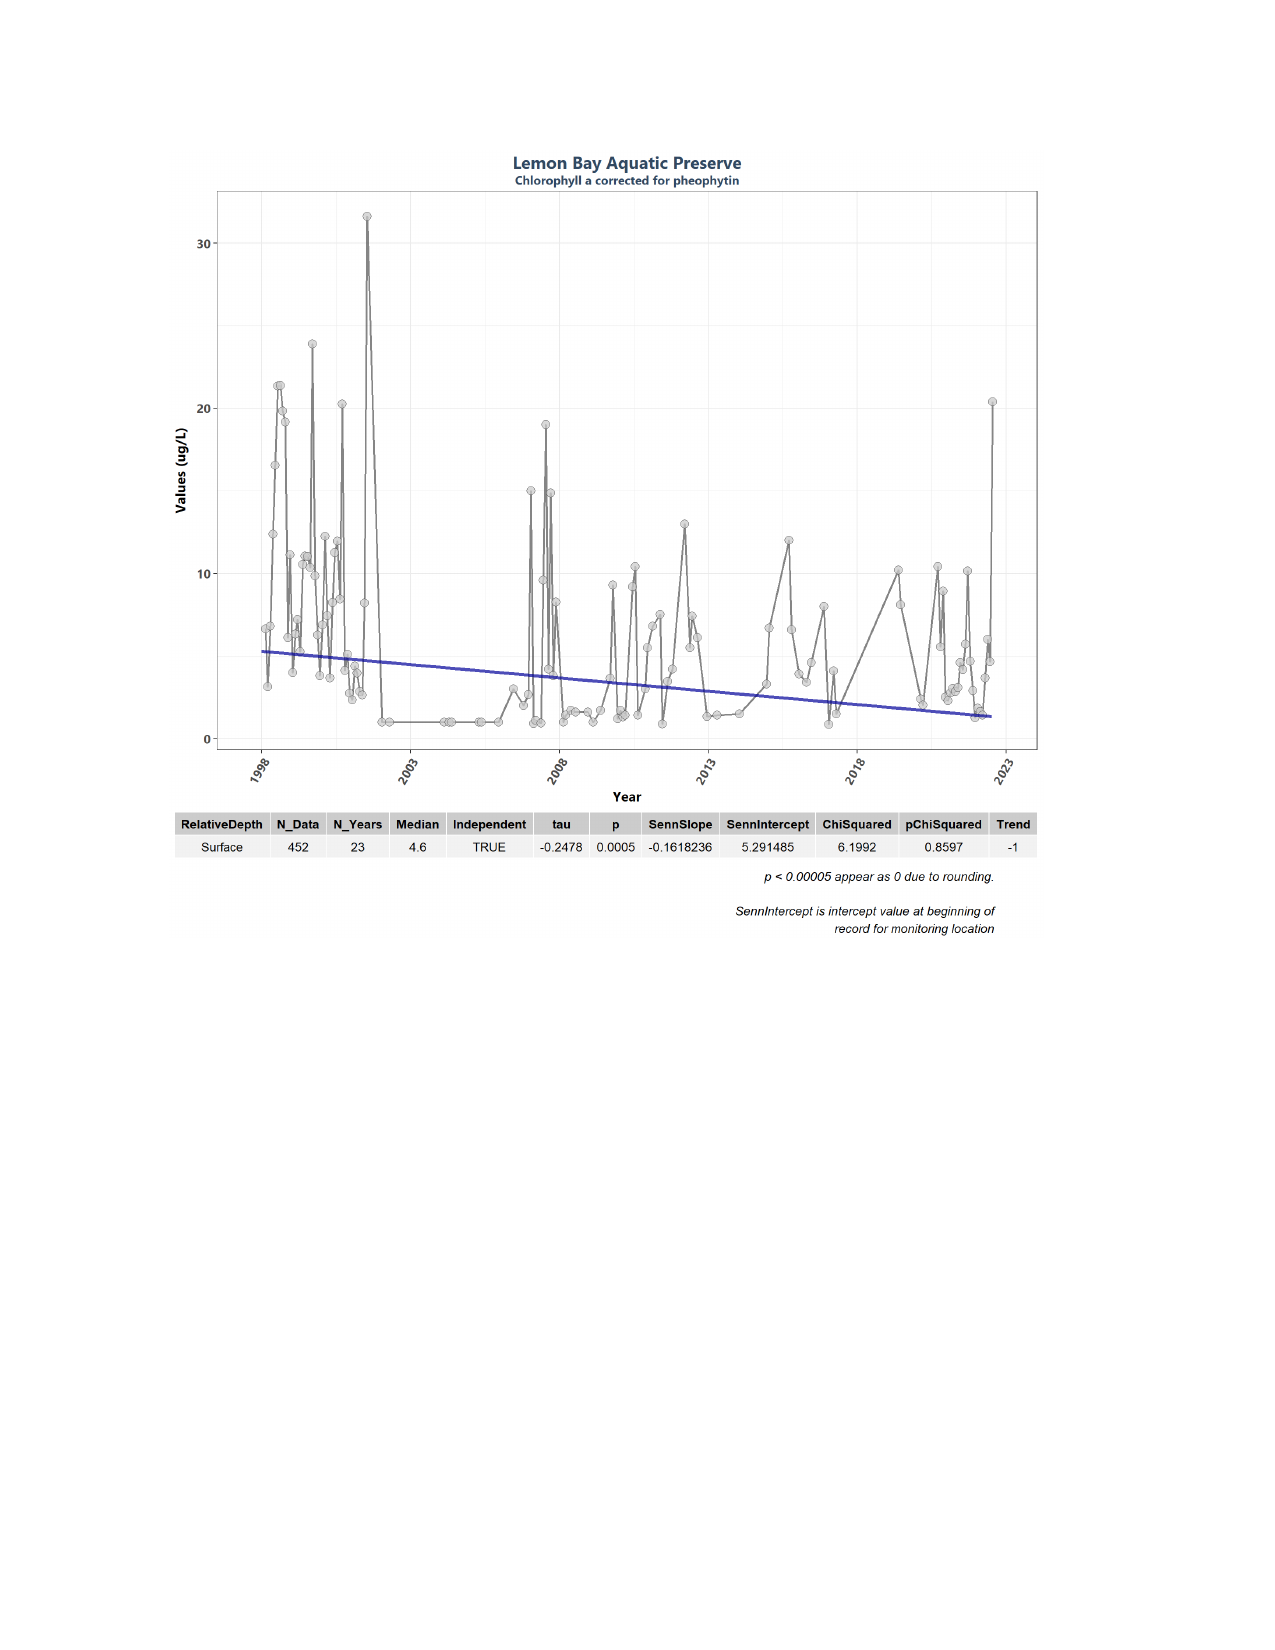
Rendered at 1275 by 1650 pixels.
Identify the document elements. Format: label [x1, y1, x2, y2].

picture [168, 150, 1044, 938]
